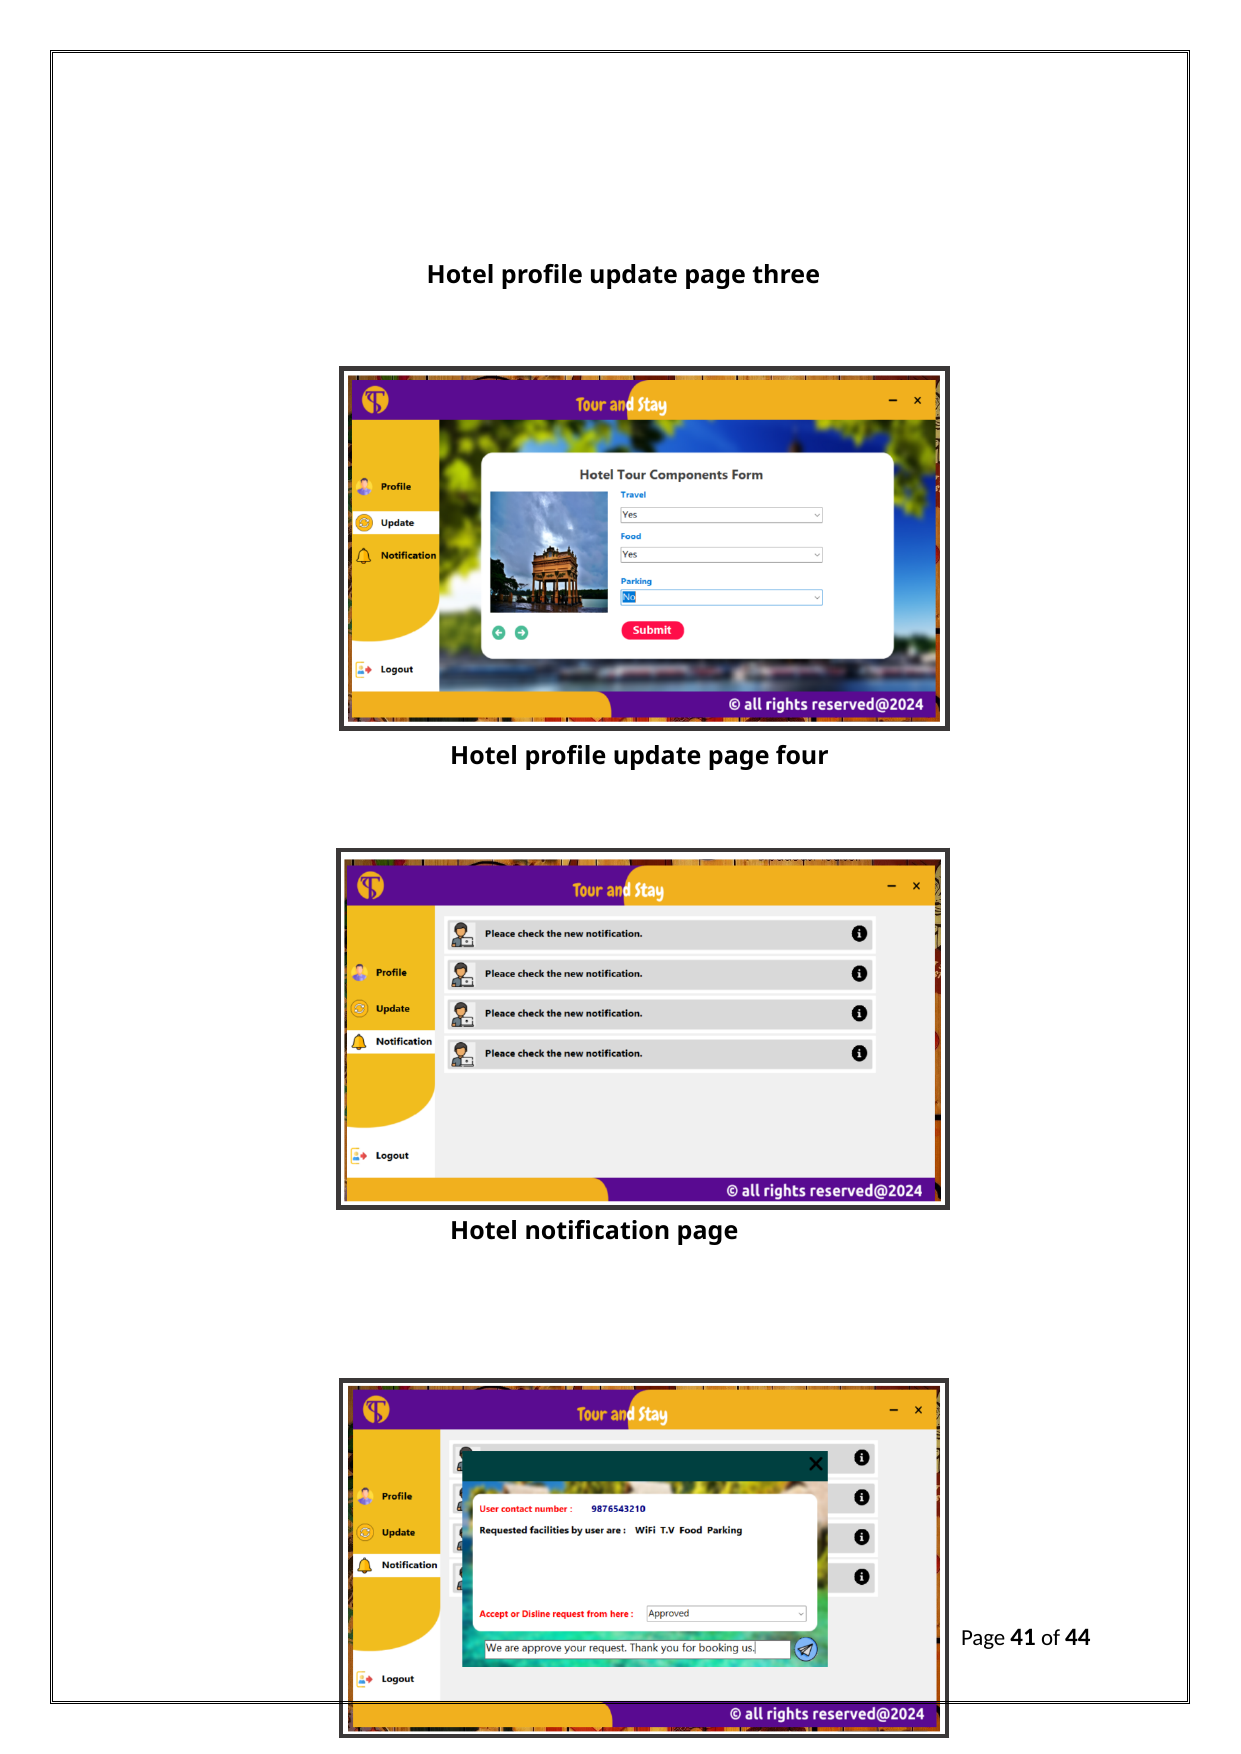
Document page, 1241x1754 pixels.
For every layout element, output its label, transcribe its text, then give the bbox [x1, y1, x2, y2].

picture [343, 1704, 945, 1734]
picture [343, 1383, 945, 1701]
text Hotel notification page [300, 1213, 1090, 1247]
text Hotel profile update page four [300, 738, 1090, 772]
text Hotel profile update page three [150, 257, 1090, 291]
picture [341, 852, 945, 1205]
picture [344, 371, 945, 726]
